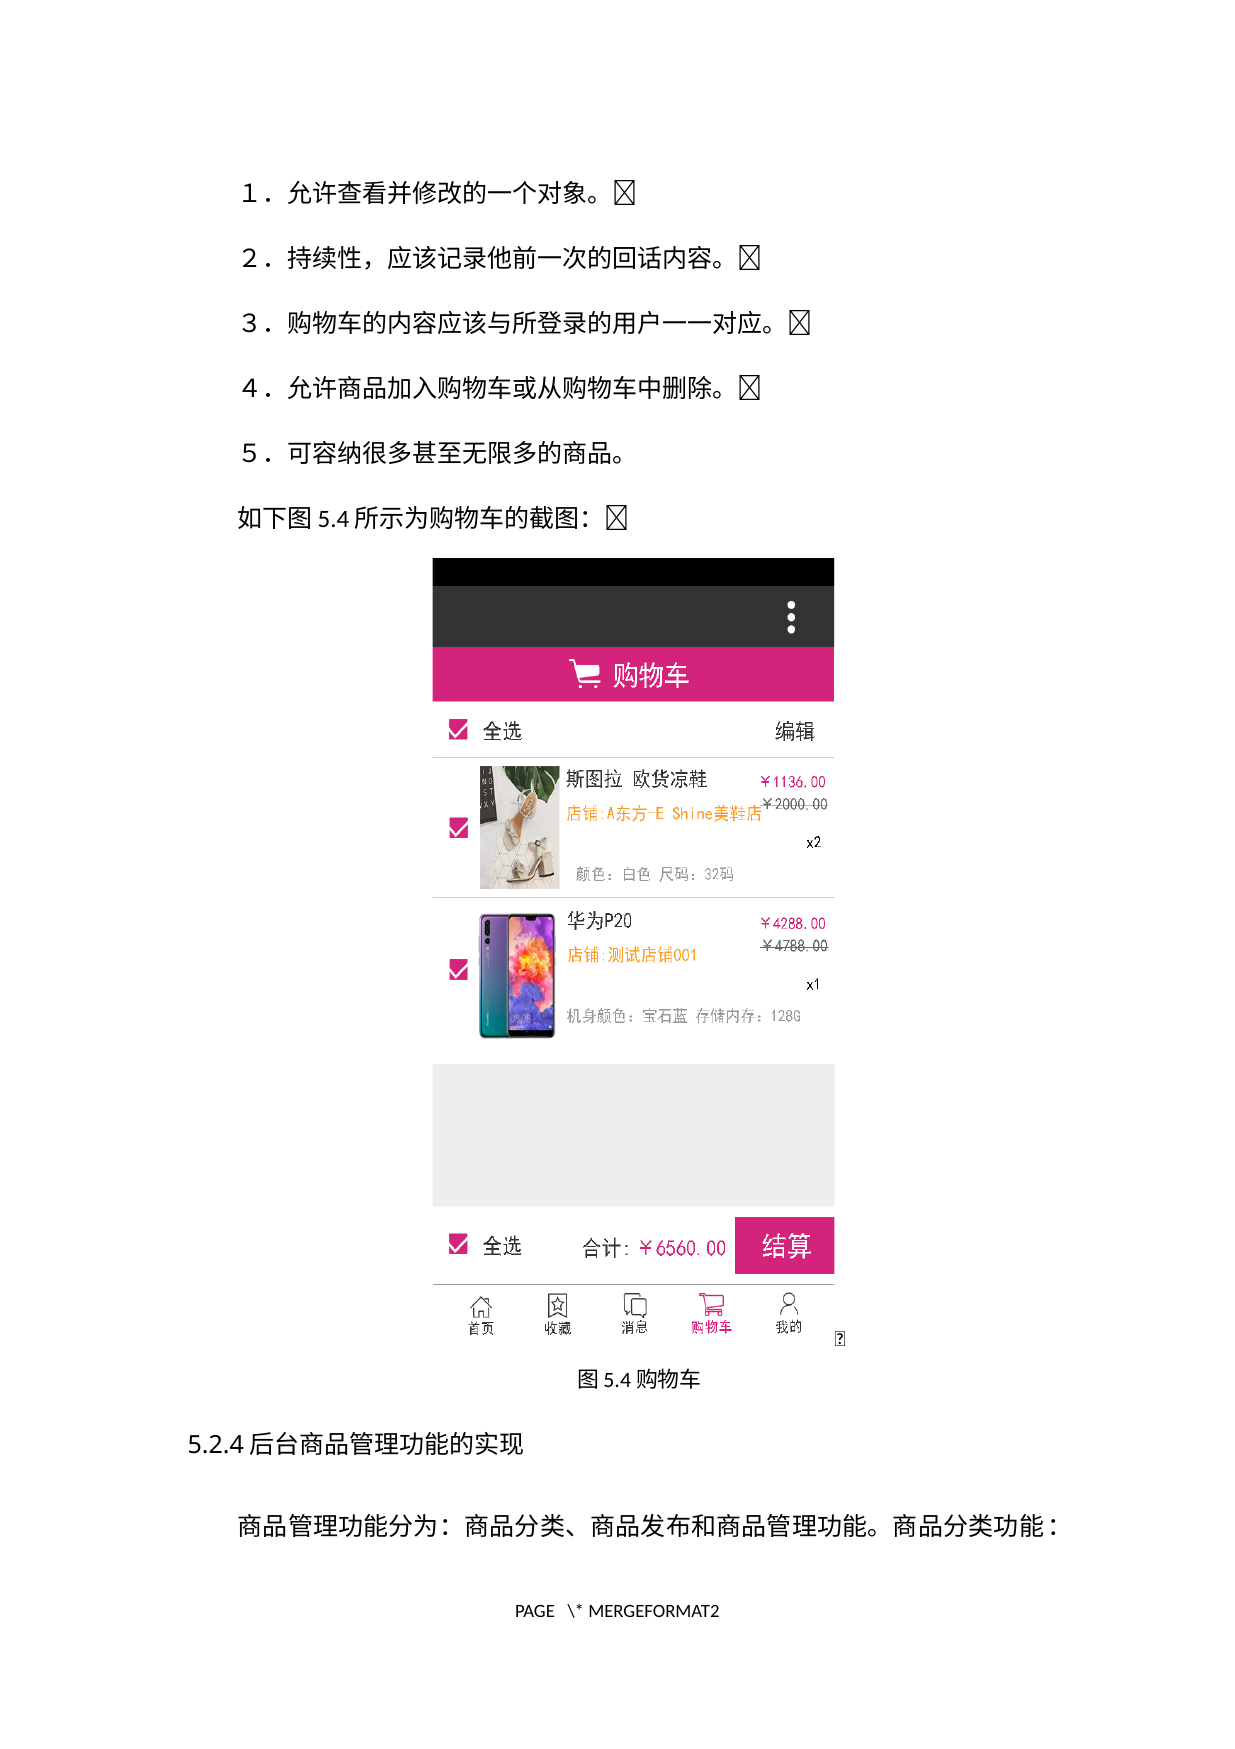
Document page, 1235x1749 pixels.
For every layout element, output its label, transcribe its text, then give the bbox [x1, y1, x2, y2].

text ４．允许商品加入购物车或从购物车中删除。 [187, 354, 1047, 419]
text ２．持续性，应该记录他前一次的回话内容。 [187, 224, 1047, 289]
text ３．购物车的内容应该与所登录的用户一一对应。 [187, 289, 1047, 354]
picture [432, 558, 835, 1347]
text 如下图5.4所示为购物车的截图： [187, 484, 1047, 549]
text １．允许查看并修改的一个对象。 [187, 159, 1047, 224]
text 图5.4 购物车 [187, 1362, 1047, 1394]
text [187, 1492, 1047, 1557]
text ５．可容纳很多甚至无限多的商品。 [187, 419, 1047, 484]
text 5.2.4后台商品管理功能的实现 [187, 1410, 1047, 1475]
